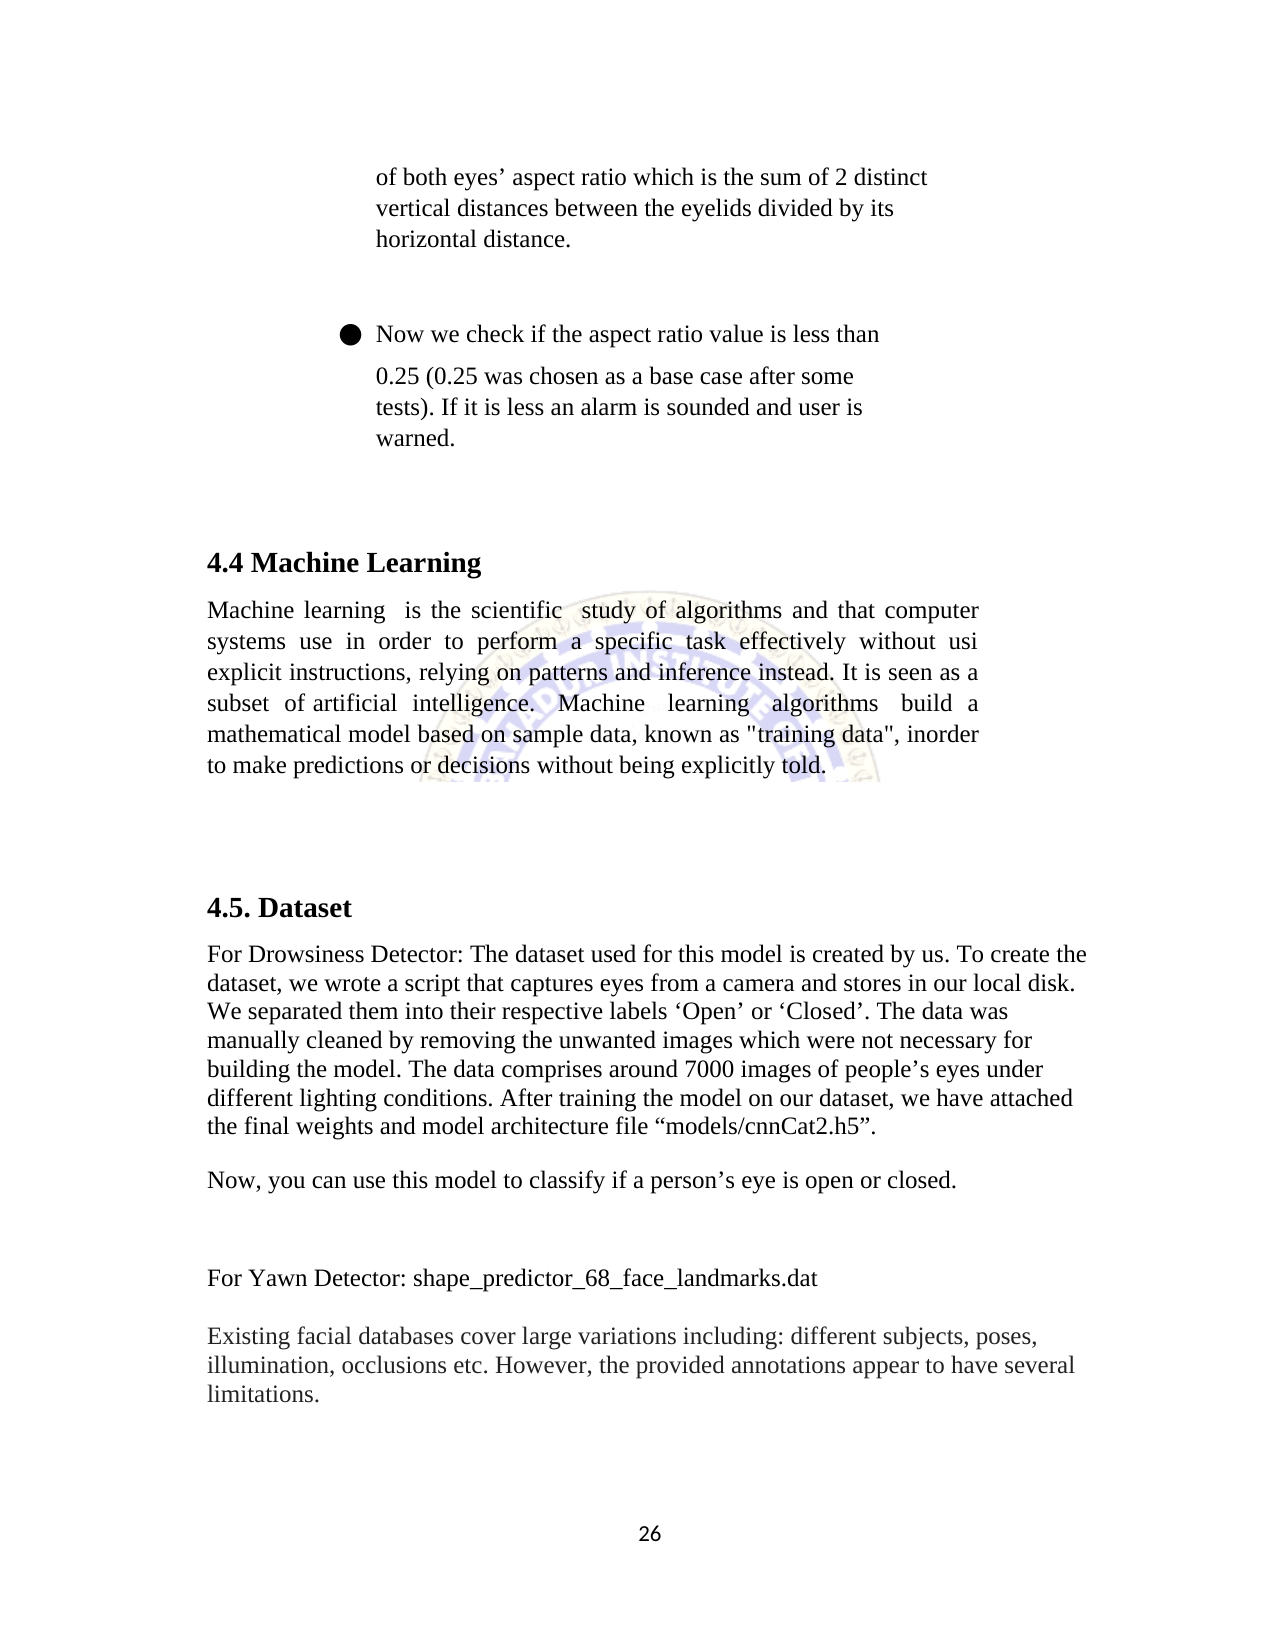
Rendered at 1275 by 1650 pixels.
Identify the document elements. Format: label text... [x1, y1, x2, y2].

text 4.5. Dataset [207, 890, 1093, 923]
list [338, 162, 936, 253]
text Machine learning is the scientific study of algorithms and that computer systems use in order to perform a specific task effectively without usi explicit instructions, relying on patterns and inference instead. It is seen as a subset of artificial intelligence. Machine learning algorithms build a mathematical model based on sample data, known as "training data", inorder to make predictions or decisions without being explicitly told. [207, 595, 979, 779]
text Now, you can use this model to classify if a person’s eye is open or closed. [207, 1165, 1093, 1194]
text 4.4 Machine Learning [207, 545, 1093, 579]
list Now we check if the aspect ratio value is less than 0.25 (0.25 was chosen as a base case after some tests). If it is less an alarm is sounded and user is warned. [338, 301, 906, 452]
text Existing facial databases cover large variations including: different subjects, poses, illumination, occlusions etc. However, the provided annotations appear to have several limitations. [207, 1321, 1093, 1407]
text For Yawn Detector: shape_predictor_68_face_landmarks.dat [207, 1263, 1093, 1292]
text For Drowsiness Detector: The dataset used for this model is created by us. To create the dataset, we wrote a script that captures eyes from a camera and stores in our local disk. We separated them into their respective labels ‘Open’ or ‘Closed’. The data was manually cleaned by removing the unwanted images which were not necessary for building the model. The data comprises around 7000 images of people’s eyes under different lighting conditions. After training the model on our dataset, we have attached the final weights and model architecture file “models/cnnCat2.h5”. [207, 939, 1093, 1140]
